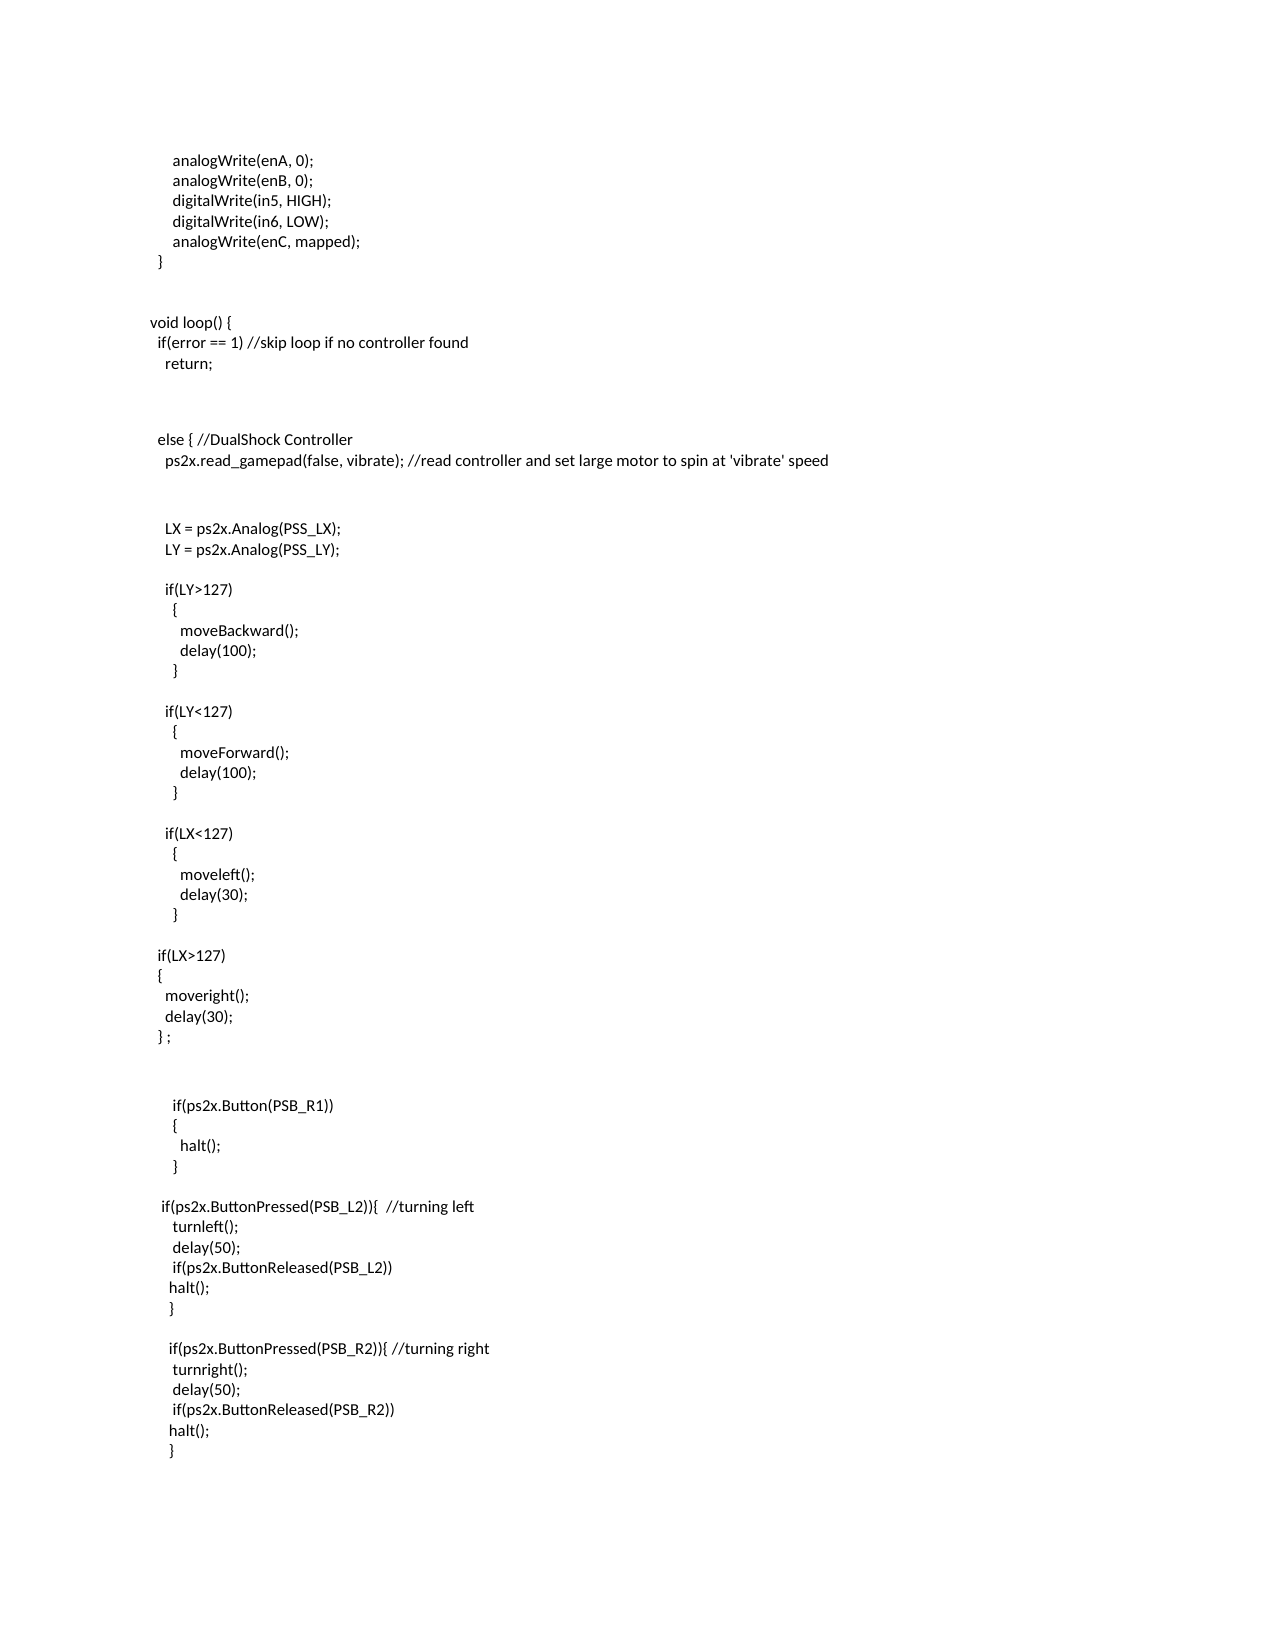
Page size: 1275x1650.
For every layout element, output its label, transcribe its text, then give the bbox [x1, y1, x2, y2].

text } [150, 1298, 1125, 1318]
text delay(50); [150, 1379, 1125, 1399]
text } [150, 252, 1125, 272]
text turnleft(); [150, 1217, 1125, 1237]
text delay(30); [150, 884, 1125, 904]
text } [150, 661, 1125, 681]
text halt(); [150, 1278, 1125, 1298]
text { [150, 722, 1125, 742]
text { [150, 843, 1125, 864]
text analogWrite(enC, mapped); [150, 231, 1125, 252]
text if(error == 1) //skip loop if no controller found [150, 333, 1125, 353]
text turnright(); [150, 1359, 1125, 1379]
text } [150, 1156, 1125, 1176]
text if(ps2x.ButtonReleased(PSB_R2)) [150, 1399, 1125, 1420]
text analogWrite(enA, 0); [150, 150, 1125, 170]
text halt(); [150, 1420, 1125, 1440]
text LY = ps2x.Analog(PSS_LY); [150, 539, 1125, 559]
text { [150, 1115, 1125, 1136]
text moveForward(); [150, 742, 1125, 762]
text LX = ps2x.Analog(PSS_LX); [150, 518, 1125, 539]
text if(ps2x.Button(PSB_R1)) [150, 1095, 1125, 1115]
text } [150, 904, 1125, 925]
text if(LX>127) [150, 945, 1125, 965]
text } ; [150, 1026, 1125, 1047]
text analogWrite(enB, 0); [150, 170, 1125, 191]
text return; [150, 353, 1125, 373]
text digitalWrite(in5, HIGH); [150, 191, 1125, 211]
text moveleft(); [150, 864, 1125, 884]
text if(ps2x.ButtonPressed(PSB_R2)){ //turning right [150, 1339, 1125, 1359]
text { [150, 600, 1125, 620]
text else { //DualShock Controller [150, 429, 1125, 450]
text if(ps2x.ButtonPressed(PSB_L2)){ //turning left [150, 1196, 1125, 1217]
text if(LY<127) [150, 701, 1125, 722]
text if(LX<127) [150, 823, 1125, 843]
text delay(100); [150, 762, 1125, 782]
text delay(50); [150, 1237, 1125, 1257]
text { [150, 965, 1125, 986]
text } [150, 1440, 1125, 1461]
text digitalWrite(in6, LOW); [150, 211, 1125, 231]
text void loop() { [150, 312, 1125, 333]
text moveright(); [150, 986, 1125, 1006]
text halt(); [150, 1136, 1125, 1156]
text ps2x.read_gamepad(false, vibrate); //read controller and set large motor to spin at 'vibrate' speed [150, 450, 1125, 470]
text } [150, 782, 1125, 803]
text delay(30); [150, 1006, 1125, 1026]
text moveBackward(); [150, 620, 1125, 640]
text delay(100); [150, 640, 1125, 661]
text if(LY>127) [150, 579, 1125, 600]
text if(ps2x.ButtonReleased(PSB_L2)) [150, 1257, 1125, 1278]
